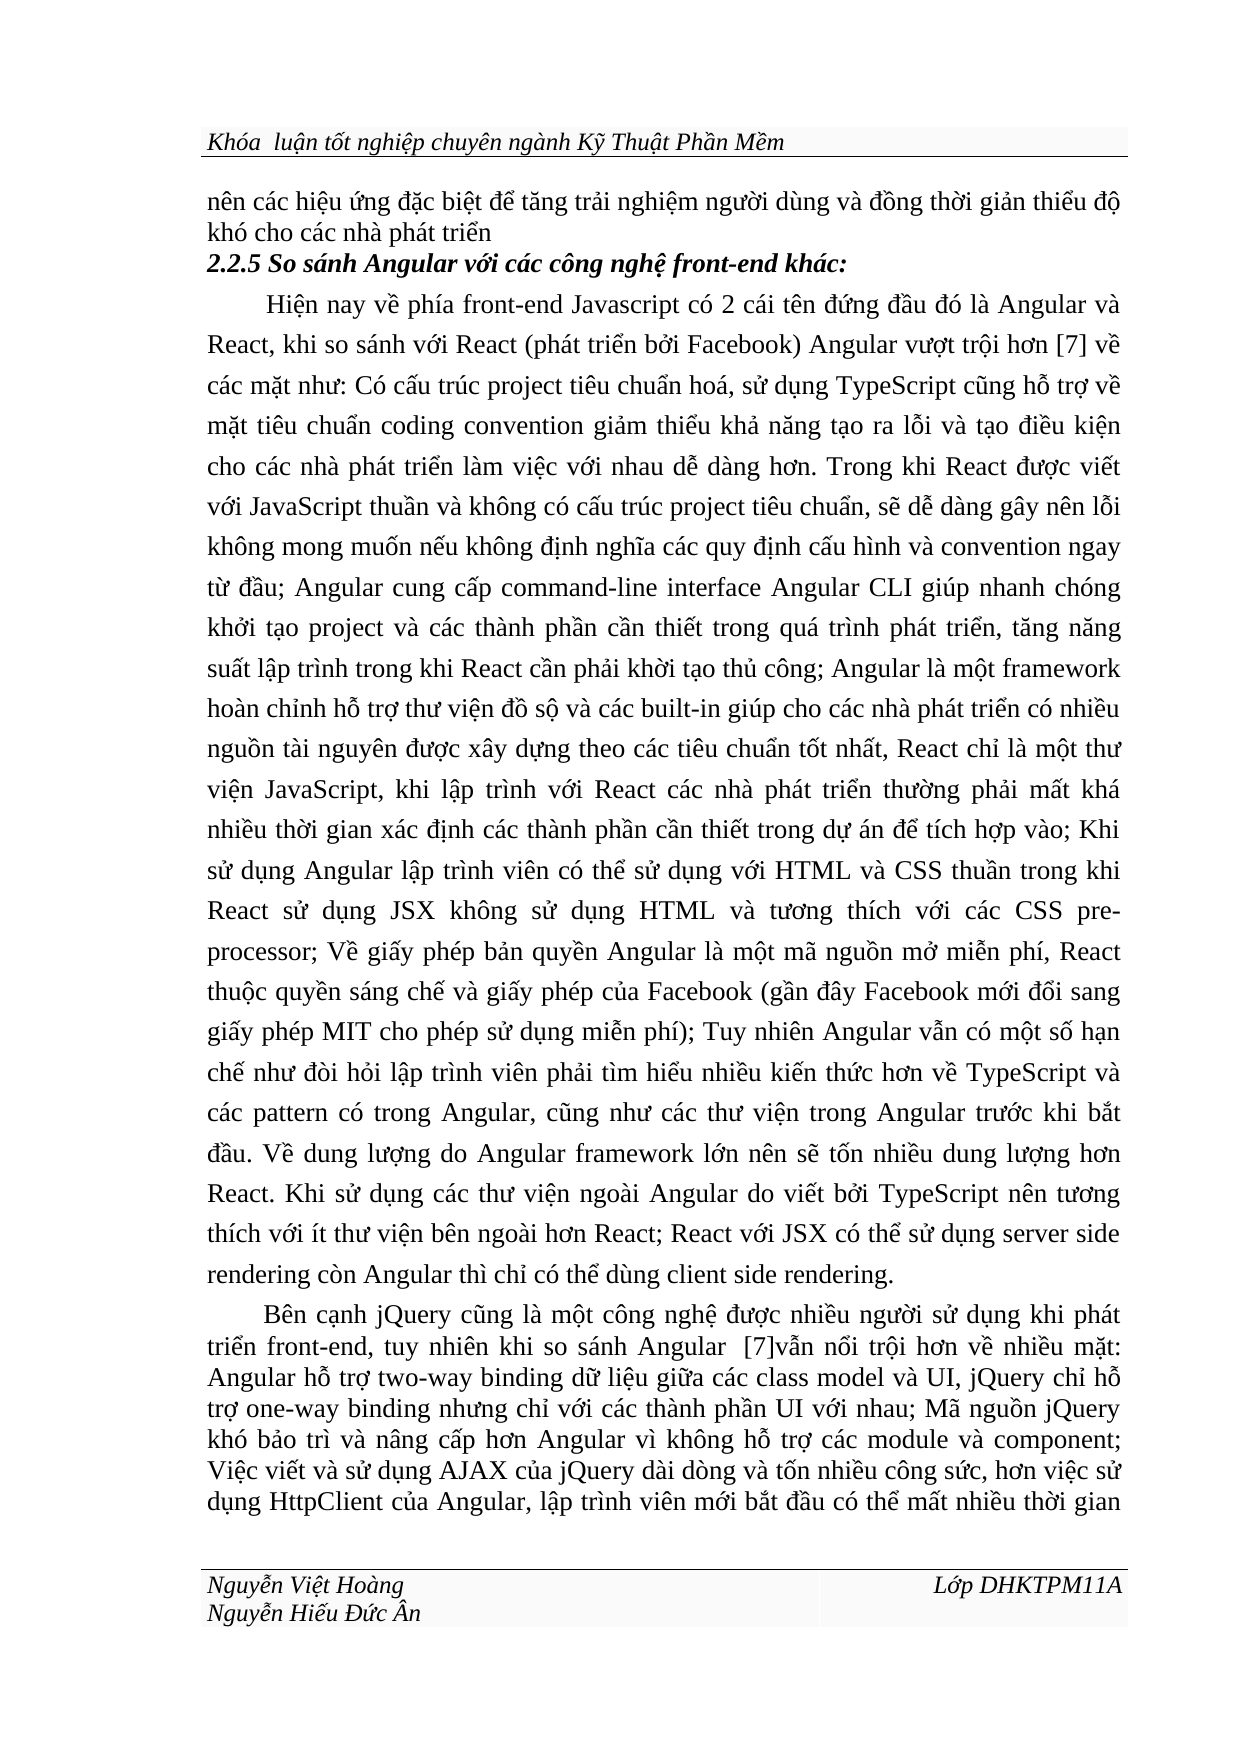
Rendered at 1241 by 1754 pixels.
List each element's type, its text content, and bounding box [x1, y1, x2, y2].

subtitle So sánh Angular với các công nghệ front-end khác: [207, 248, 1122, 279]
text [207, 1298, 1122, 1516]
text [207, 185, 1122, 248]
text Hiện nay về phía front-end Javascript có 2 cái tên đứng đầu đó là Angular và React, khi so sánh với React (phát triển bởi Facebook) Angular vượt trội hơn [7] về các mặt như: Có cấu trúc project tiêu chuẩn hoá, sử dụng TypeScript cũng hỗ trợ về mặt tiêu chuẩn coding convention giảm thiểu khả năng tạo ra lỗi và tạo điều kiện cho các nhà phát triển làm việc với nhau dễ dàng hơn. Trong khi React được viết với JavaScript thuần và không có cấu trúc project tiêu chuẩn, sẽ dễ dàng gây nên lỗi không mong muốn nếu không định nghĩa các quy định cấu hình và convention ngay từ đầu; Angular cung cấp command-line interface Angular CLI giúp nhanh chóng khởi tạo project và các thành phần cần thiết trong quá trình phát triển, tăng năng suất lập trình trong khi React cần phải khời tạo thủ công; Angular là một framework hoàn chỉnh hỗ trợ thư viện đồ sộ và các built-in giúp cho các nhà phát triển có nhiều nguồn tài nguyên được xây dựng theo các tiêu chuẩn tốt nhất, React chỉ là một thư viện JavaScript, khi lập trình với React các nhà phát triển thường phải mất khá nhiều thời gian xác định các thành phần cần thiết trong dự án để tích hợp vào; Khi sử dụng Angular lập trình viên có thể sử dụng với HTML và CSS thuần trong khi React sử dụng JSX không sử dụng HTML và tương thích với các CSS pre-processor; Về giấy phép bản quyền Angular là một mã nguồn mở miễn phí, React thuộc quyền sáng chế và giấy phép của Facebook (gần đây Facebook mới đổi sang giấy phép MIT cho phép sử dụng miễn phí); Tuy nhiên Angular vẫn có một số hạn chế như đòi hỏi lập trình viên phải tìm hiểu nhiều kiến thức hơn về TypeScript và các pattern có trong Angular, cũng như các thư viện trong Angular trước khi bắt đầu. Về dung lượng do Angular framework lớn nên sẽ tốn nhiều dung lượng hơn React. Khi sử dụng các thư viện ngoài Angular do viết bởi TypeScript nên tương thích với ít thư viện bên ngoài hơn React; React với JSX có thể sử dụng server side rendering còn Angular thì chỉ có thể dùng client side rendering. [207, 288, 1122, 1289]
